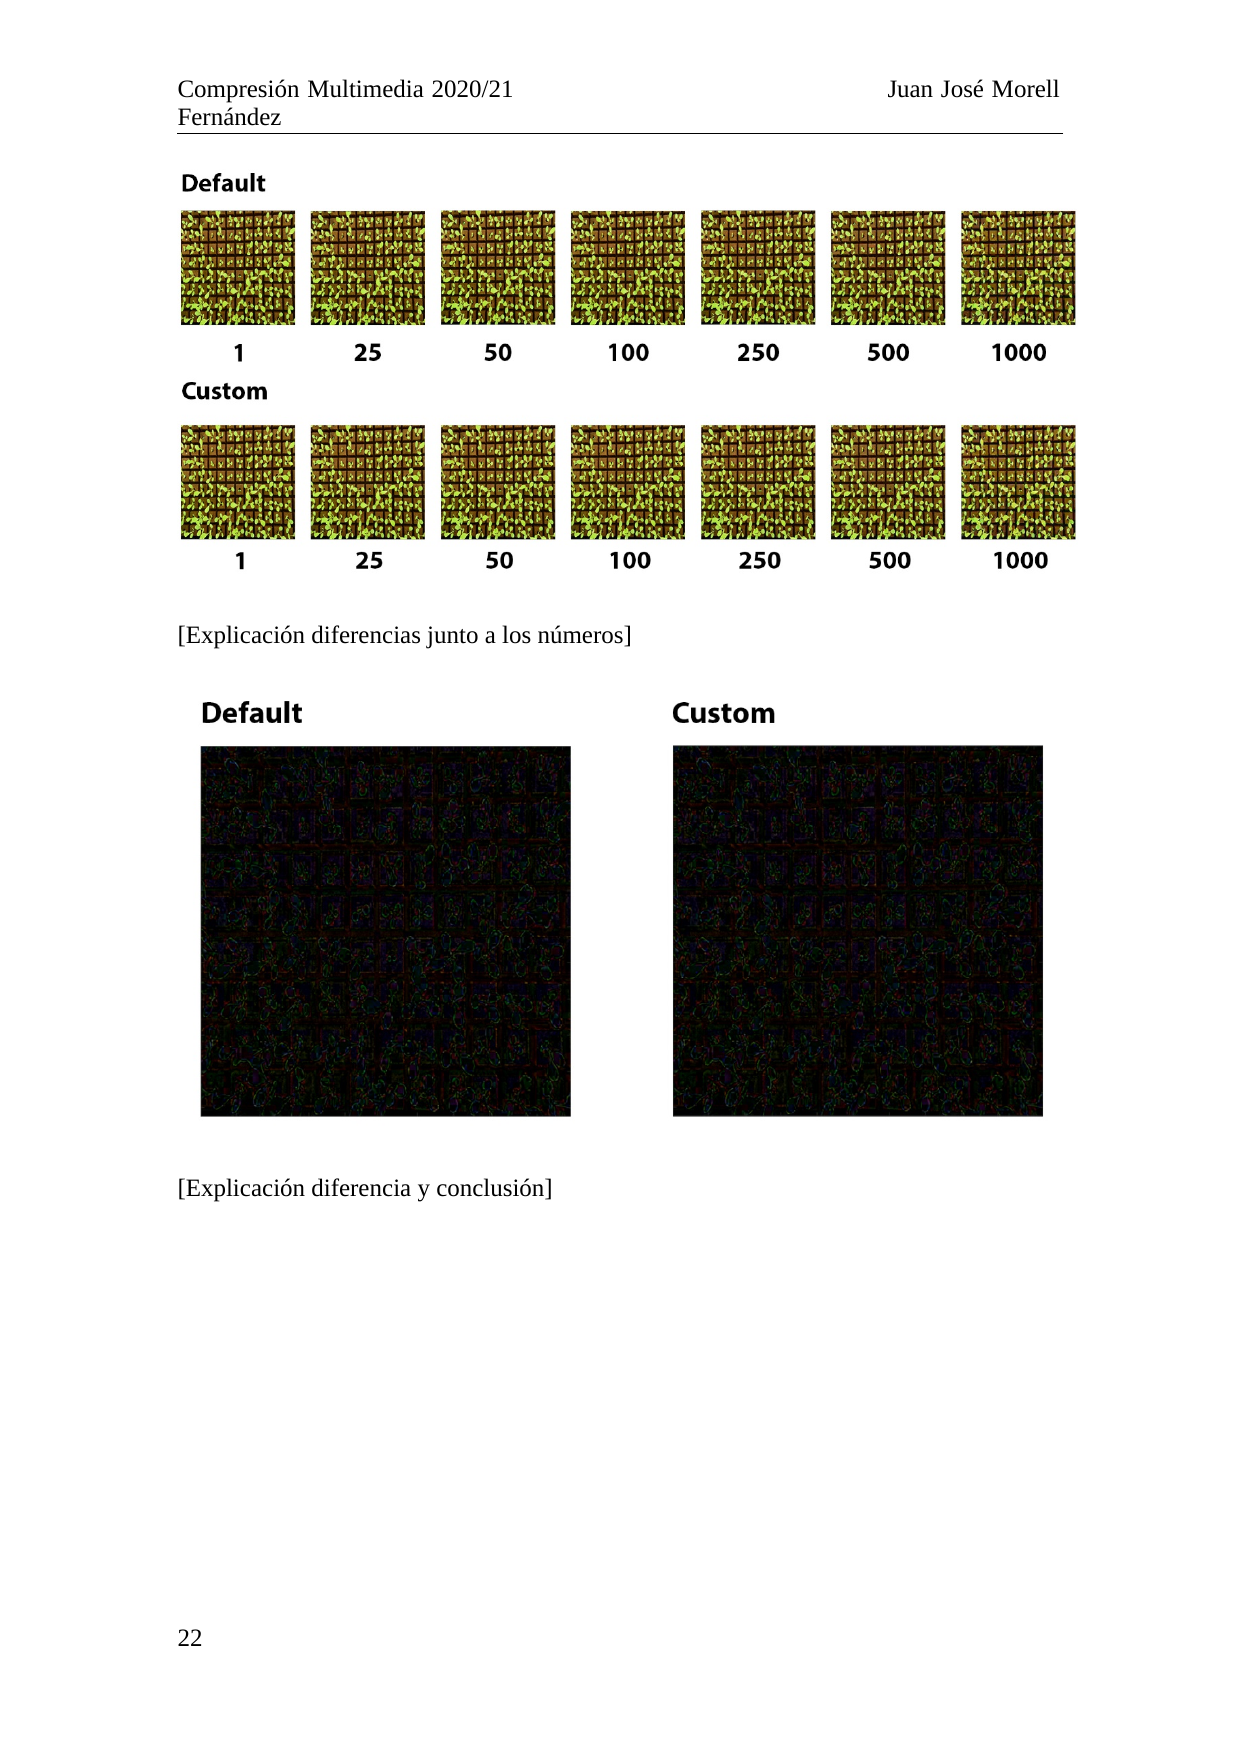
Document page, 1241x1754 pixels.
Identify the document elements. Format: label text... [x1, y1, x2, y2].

text [Explicación diferencias junto a los números] [177, 620, 1063, 648]
picture [181, 687, 1060, 1134]
picture [177, 163, 1079, 581]
text [Explicación diferencia y conclusión] [177, 1173, 1063, 1201]
